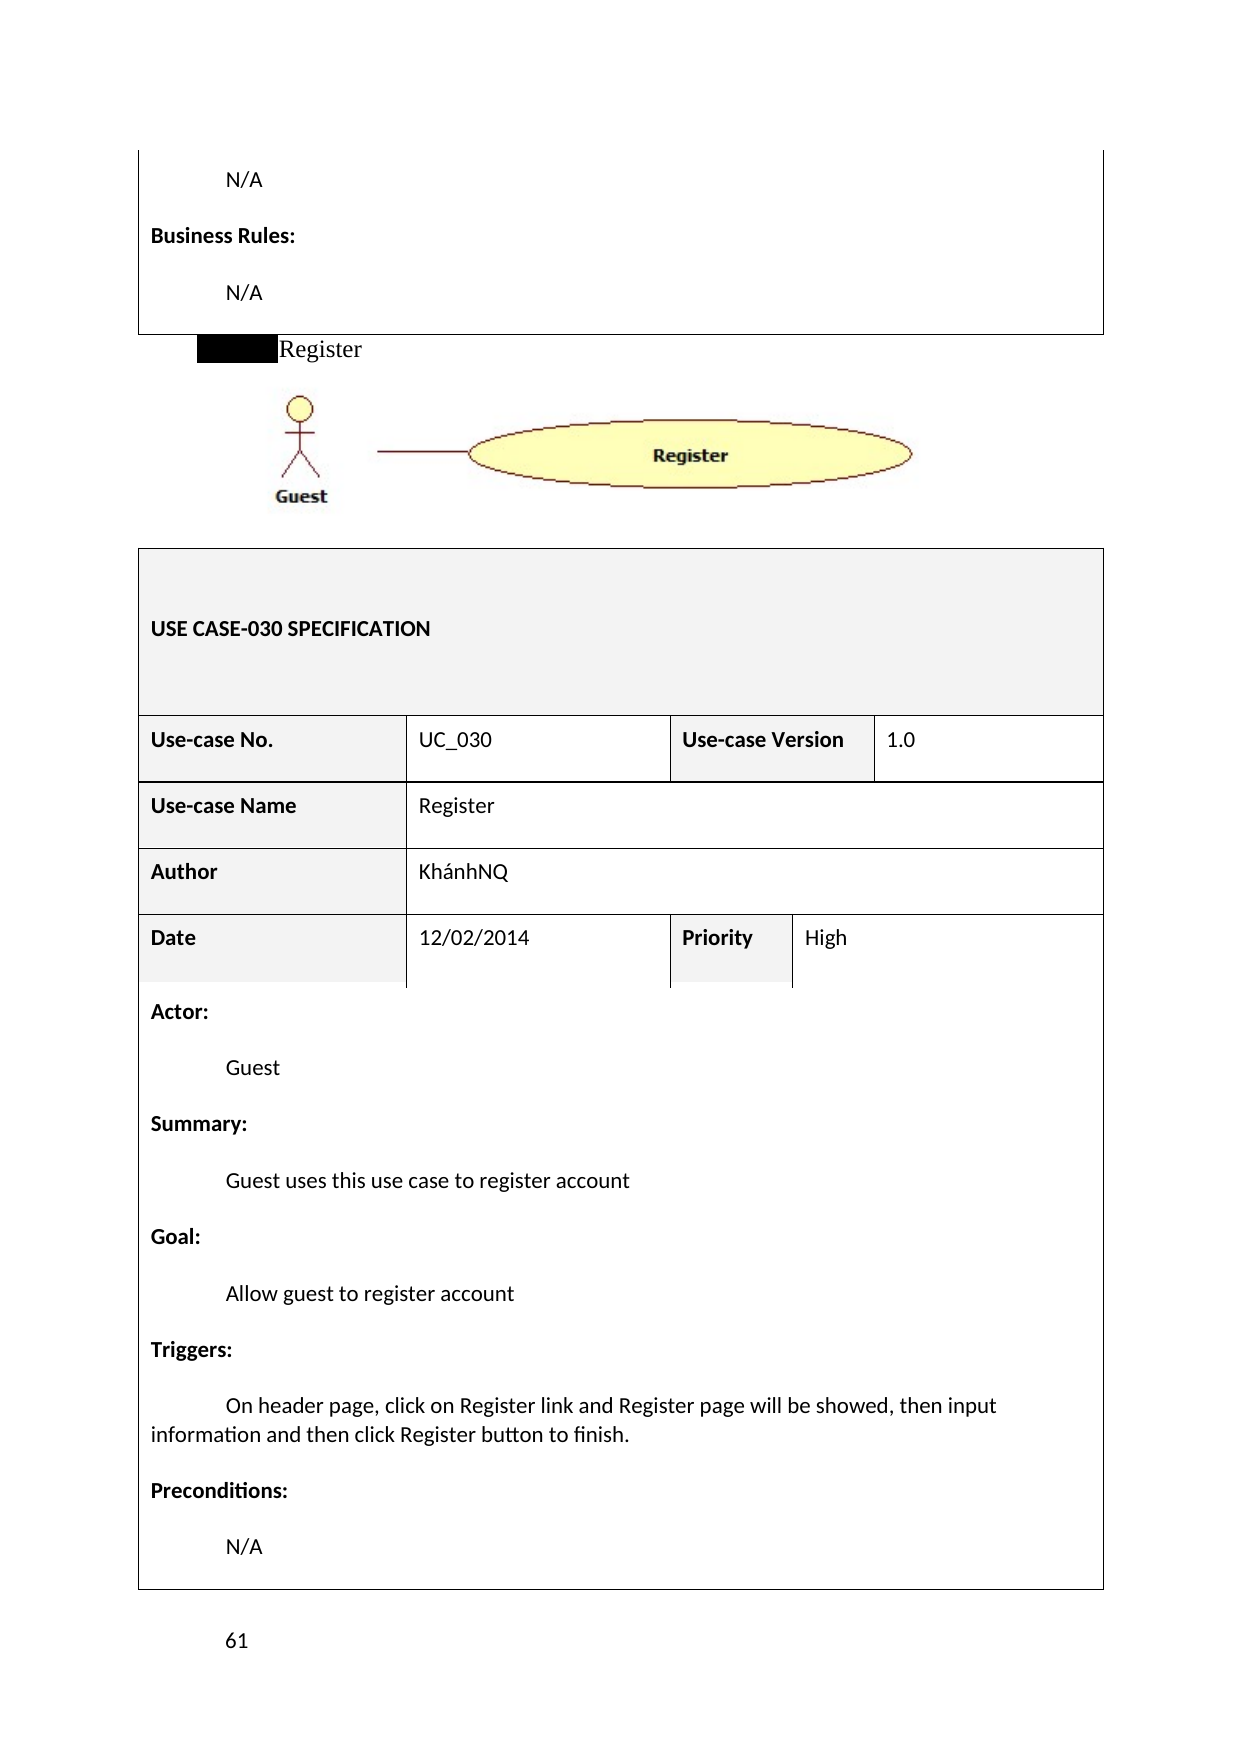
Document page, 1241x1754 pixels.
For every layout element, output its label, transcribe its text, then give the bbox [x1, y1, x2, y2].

picture [193, 363, 944, 547]
table_cell KhánhNQ [407, 849, 1103, 914]
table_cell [139, 156, 1103, 334]
table_cell 1.0 [875, 716, 1103, 781]
table_cell Use-case Version [671, 716, 874, 781]
table_cell UC_030 [407, 716, 670, 781]
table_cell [139, 988, 1103, 1589]
table_cell Use-case No. [139, 716, 406, 781]
table_cell Date [139, 915, 406, 982]
table_cell Use-case Name [139, 783, 406, 847]
table_cell High [793, 915, 1103, 982]
table_cell Author [139, 849, 406, 914]
subtitle Register [278, 335, 1091, 363]
table_cell Priority [671, 915, 792, 982]
table_header USE CASE-030 SPECIFICATION [139, 549, 1103, 715]
table_cell Register [407, 783, 1103, 847]
table_cell 12/02/2014 [407, 915, 670, 982]
